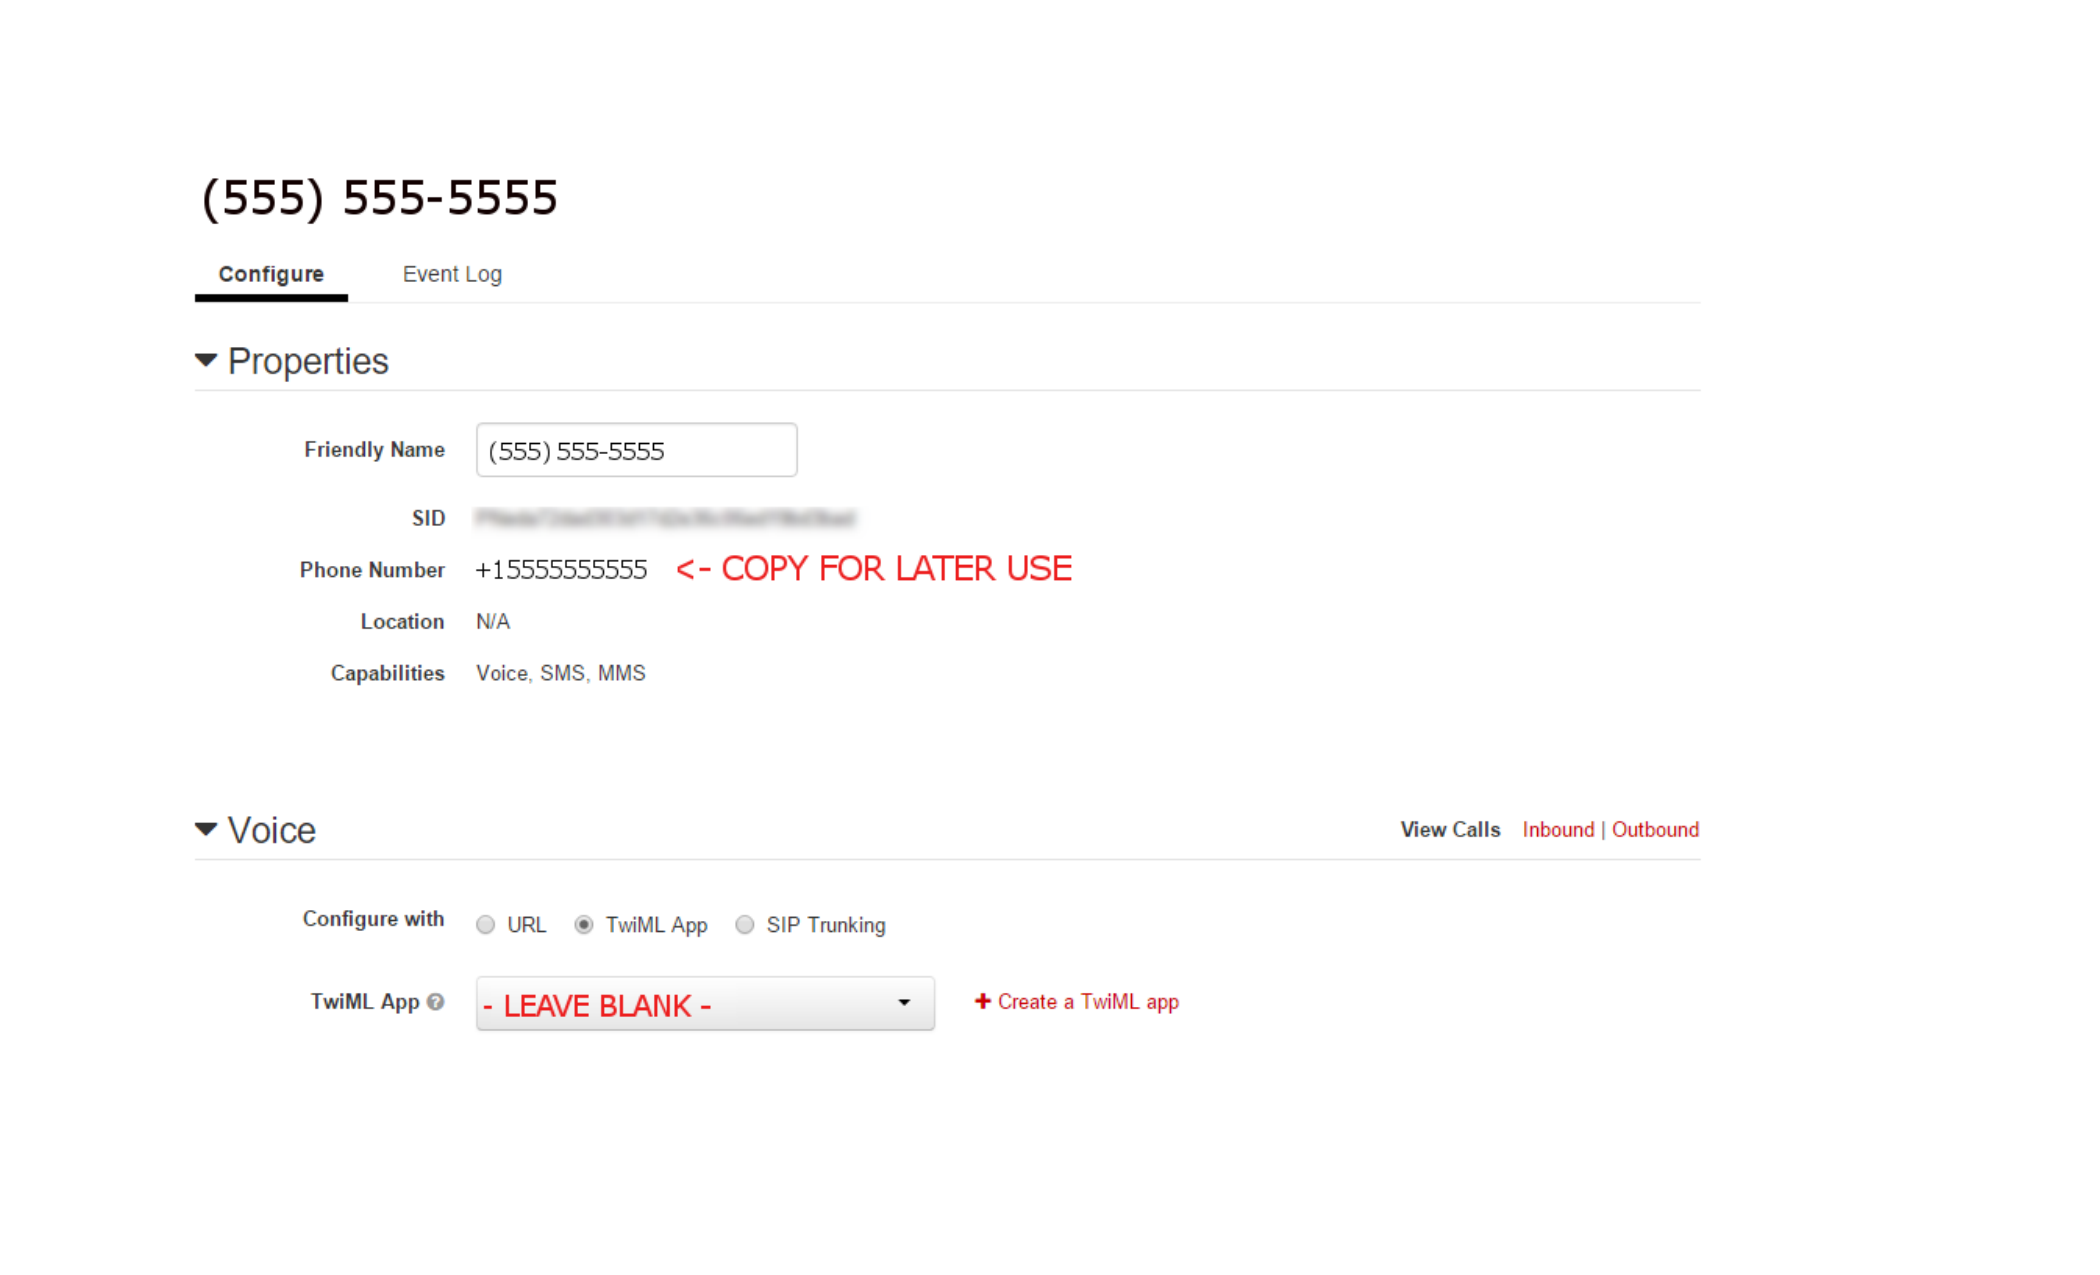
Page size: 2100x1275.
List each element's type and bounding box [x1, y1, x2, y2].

picture [150, 150, 1762, 1125]
